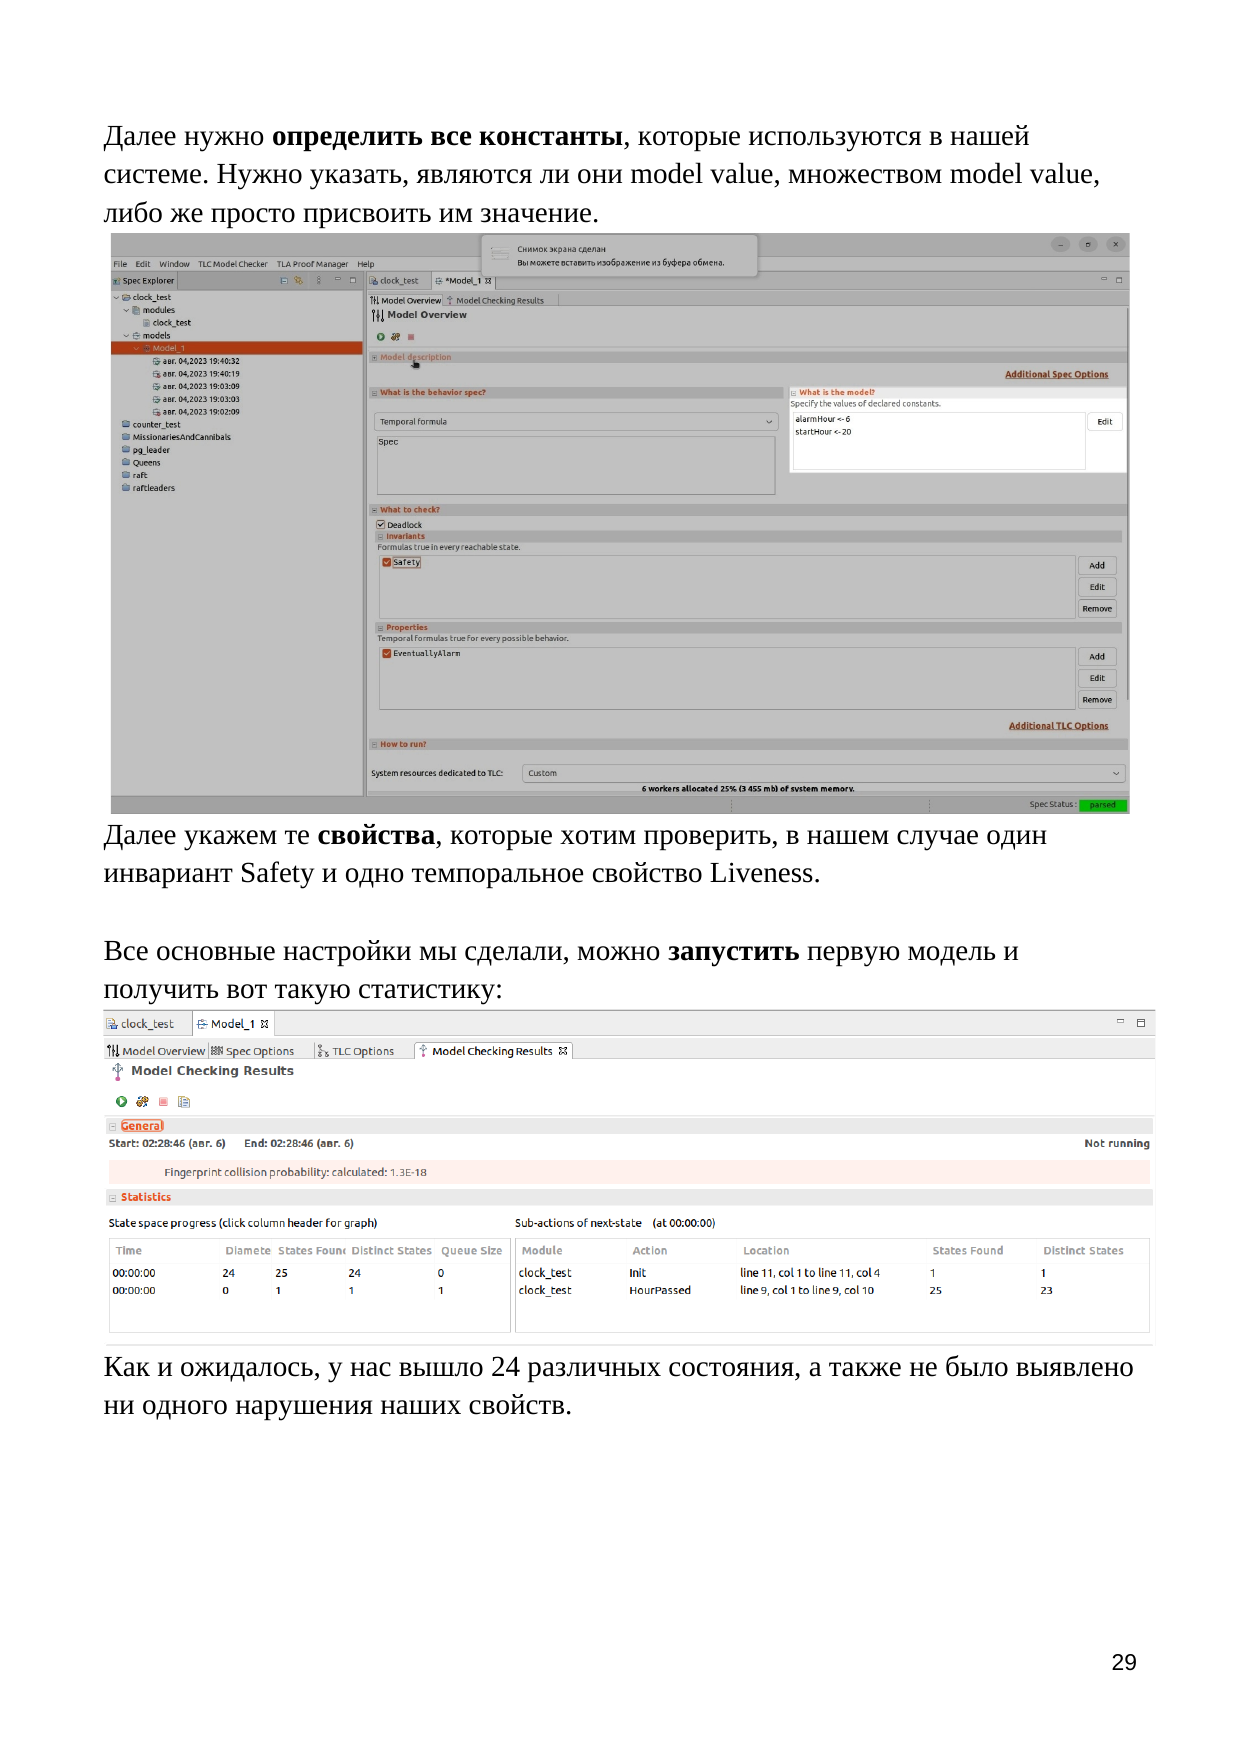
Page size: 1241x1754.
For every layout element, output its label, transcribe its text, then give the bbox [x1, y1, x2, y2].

picture [110, 233, 1130, 814]
text Далее укажем те свойства, которые хотим проверить, в нашем случае один инвариант Safety и одно темпоральное свойство Liveness. [103, 817, 1137, 889]
picture [103, 1009, 1156, 1346]
text Как и ожидалось, у нас вышло 24 различных состояния, а также не было выявлено ни одного нарушения наших свойств. [103, 1349, 1137, 1421]
text Далее нужно определить все константы, которые используются в нашей системе. Нужно указать, являются ли они model value, множеством model value, либо же просто присвоить им значение. [103, 118, 1137, 229]
text Все основные настройки мы сделали, можно запустить первую модель и получить вот такую статистику: [103, 933, 1137, 1005]
